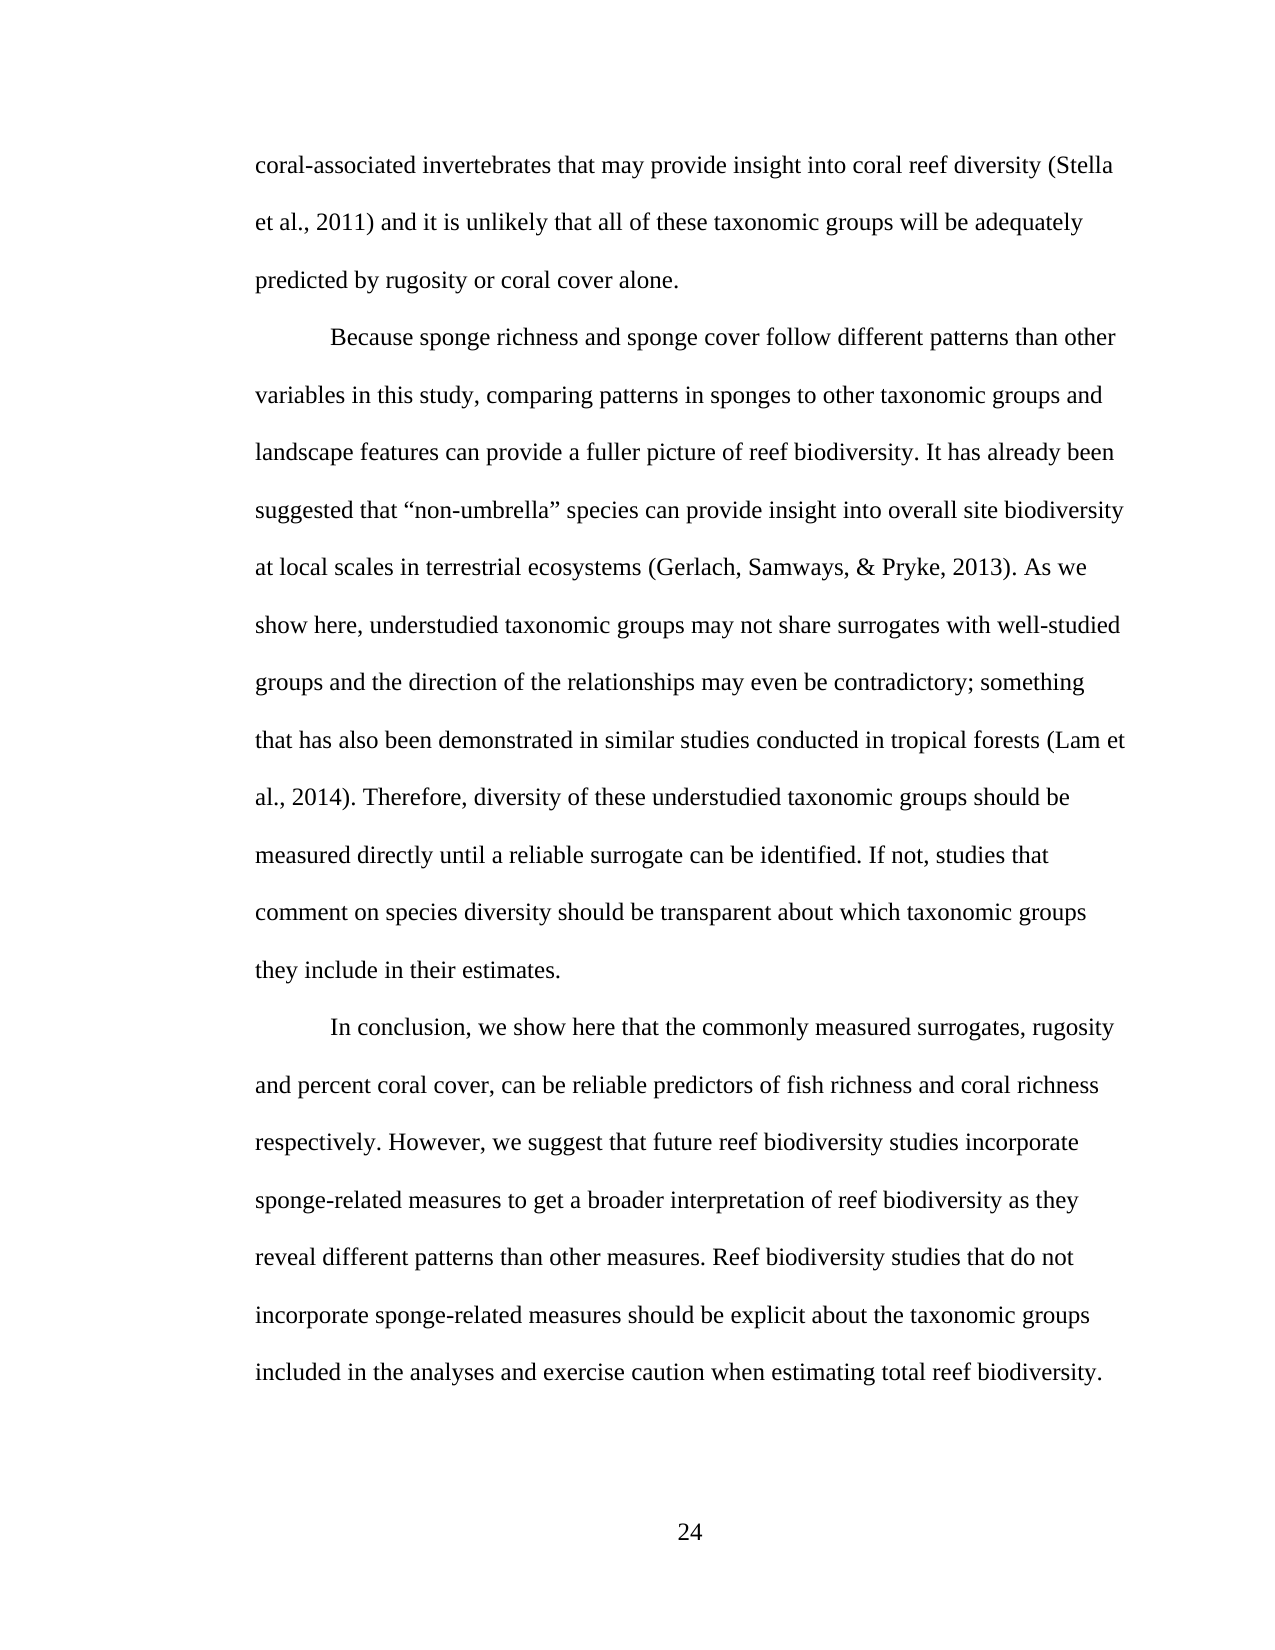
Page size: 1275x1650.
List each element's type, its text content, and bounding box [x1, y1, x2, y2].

text Because sponge richness and sponge cover follow different patterns than other variables in this study, comparing patterns in sponges to other taxonomic groups and landscape features can provide a fuller picture of reef biodiversity. It has already been suggested that “non-umbrella” species can provide insight into overall site biodiversity at local scales in terrestrial ecosystems (Gerlach, Samways, & Pryke, 2013). As we show here, understudied taxonomic groups may not share surrogates with well-studied groups and the direction of the relationships may even be contradictory; something that has also been demonstrated in similar studies conducted in tropical forests (Lam et al., 2014). Therefore, diversity of these understudied taxonomic groups should be measured directly until a reliable surrogate can be identified. If not, studies that comment on species diversity should be transparent about which taxonomic groups they include in their estimates. [255, 322, 1125, 984]
text In conclusion, we show here that the commonly measured surrogates, rugosity and percent coral cover, can be reliable predictors of fish richness and coral richness respectively. However, we suggest that future reef biodiversity studies incorporate sponge-related measures to get a broader interpretation of reef biodiversity as they reveal different patterns than other measures. Reef biodiversity studies that do not incorporate sponge-related measures should be explicit about the taxonomic groups included in the analyses and exercise caution when estimating total reef biodiversity. [255, 1012, 1125, 1386]
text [255, 150, 1125, 294]
